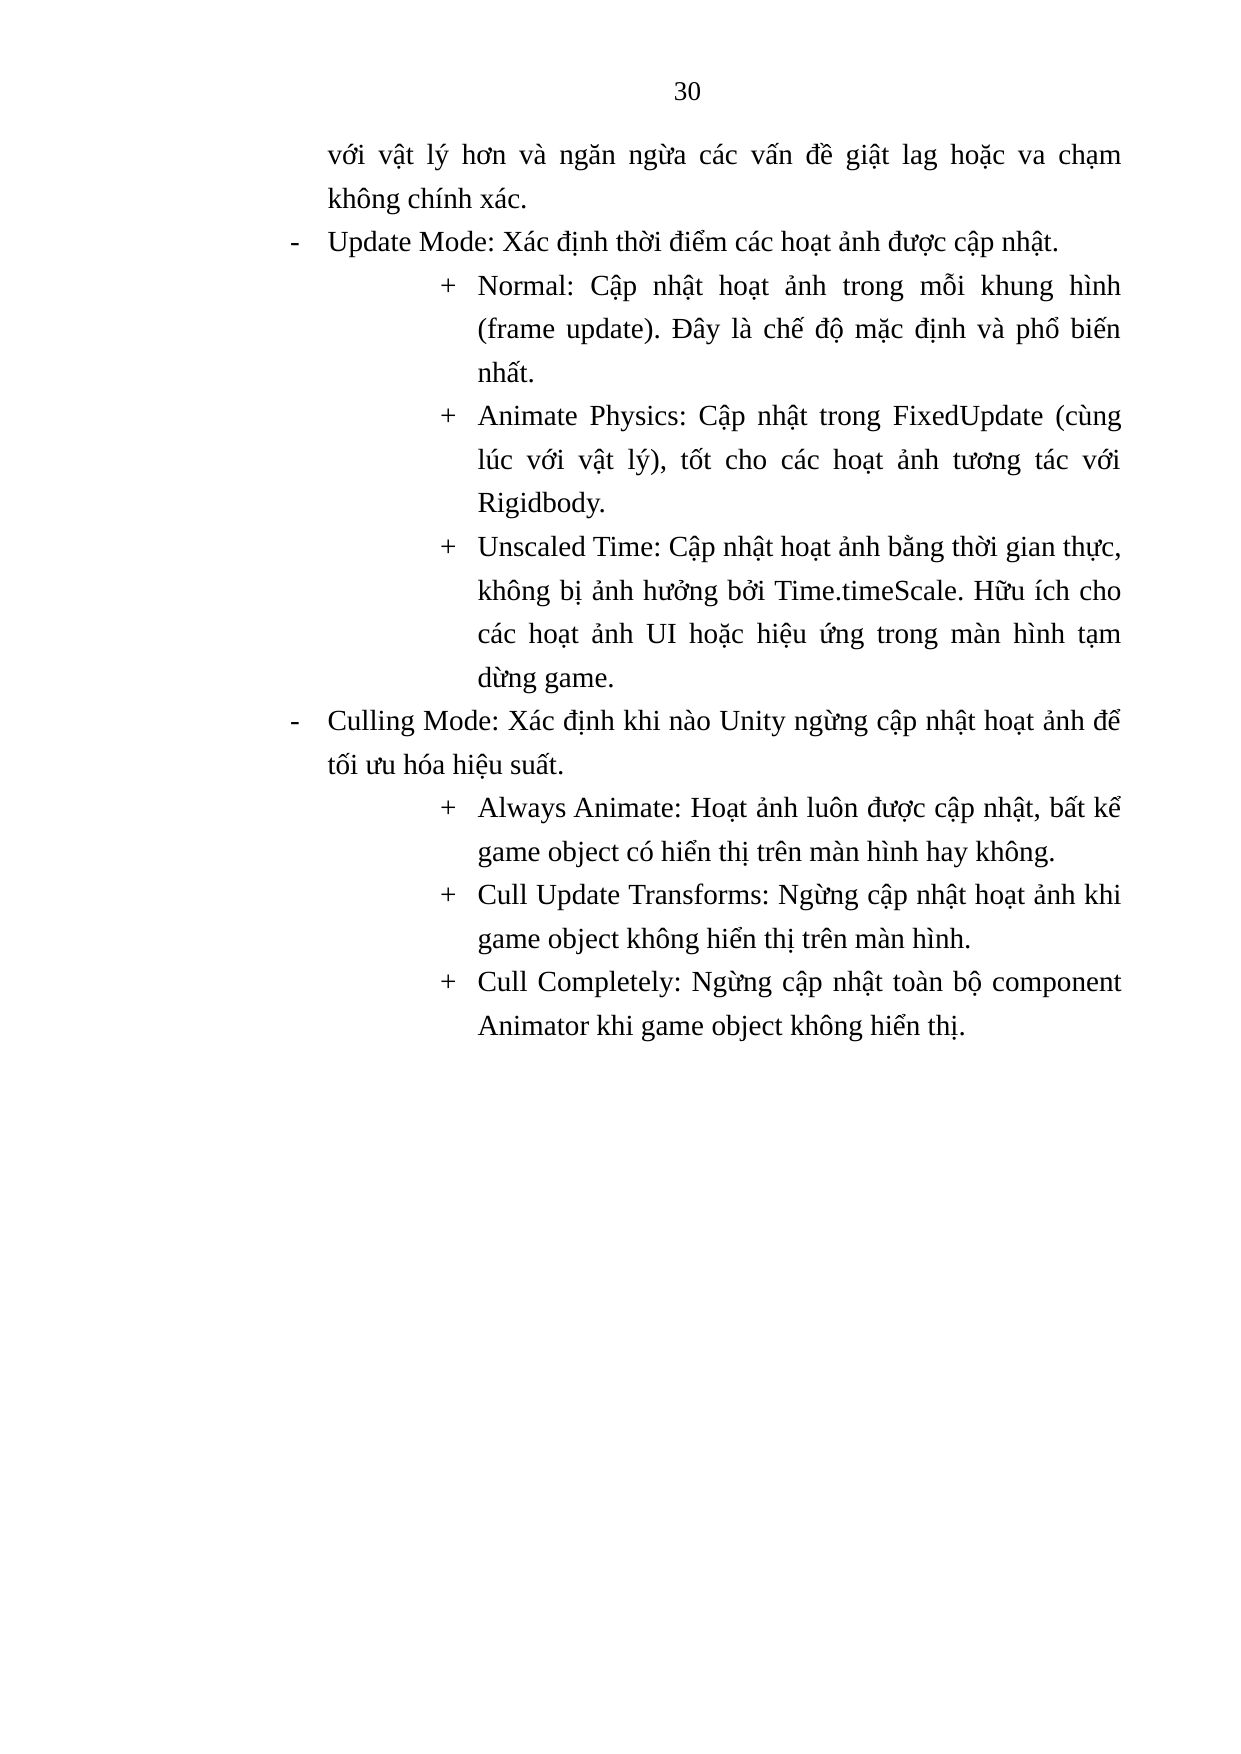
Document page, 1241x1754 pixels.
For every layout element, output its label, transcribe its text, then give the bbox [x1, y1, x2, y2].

list Normal: Cập nhật hoạt ảnh trong mỗi khung hình (frame update). Đây là chế độ mặc định và phổ biến nhất. [440, 268, 1122, 388]
list Animate Physics: Cập nhật trong FixedUpdate (cùng lúc với vật lý), tốt cho các hoạt ảnh tương tác với Rigidbody. [440, 398, 1122, 519]
list Unscaled Time: Cập nhật hoạt ảnh bằng thời gian thực, không bị ảnh hưởng bởi Time.timeScale. Hữu ích cho các hoạt ảnh UI hoặc hiệu ứng trong màn hình tạm dừng game. [440, 529, 1122, 693]
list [290, 137, 1122, 214]
list Cull Update Transforms: Ngừng cập nhật hoạt ảnh khi game object không hiển thị trên màn hình. [440, 877, 1122, 954]
list Update Mode: Xác định thời điểm các hoạt ảnh được cập nhật. [290, 224, 1122, 258]
list Culling Mode: Xác định khi nào Unity ngừng cập nhật hoạt ảnh để tối ưu hóa hiệu suất. [290, 703, 1122, 780]
list Always Animate: Hoạt ảnh luôn được cập nhật, bất kể game object có hiển thị trên màn hình hay không. [440, 790, 1122, 867]
list Cull Completely: Ngừng cập nhật toàn bộ component Animator khi game object không hiển thị. [440, 964, 1122, 1042]
